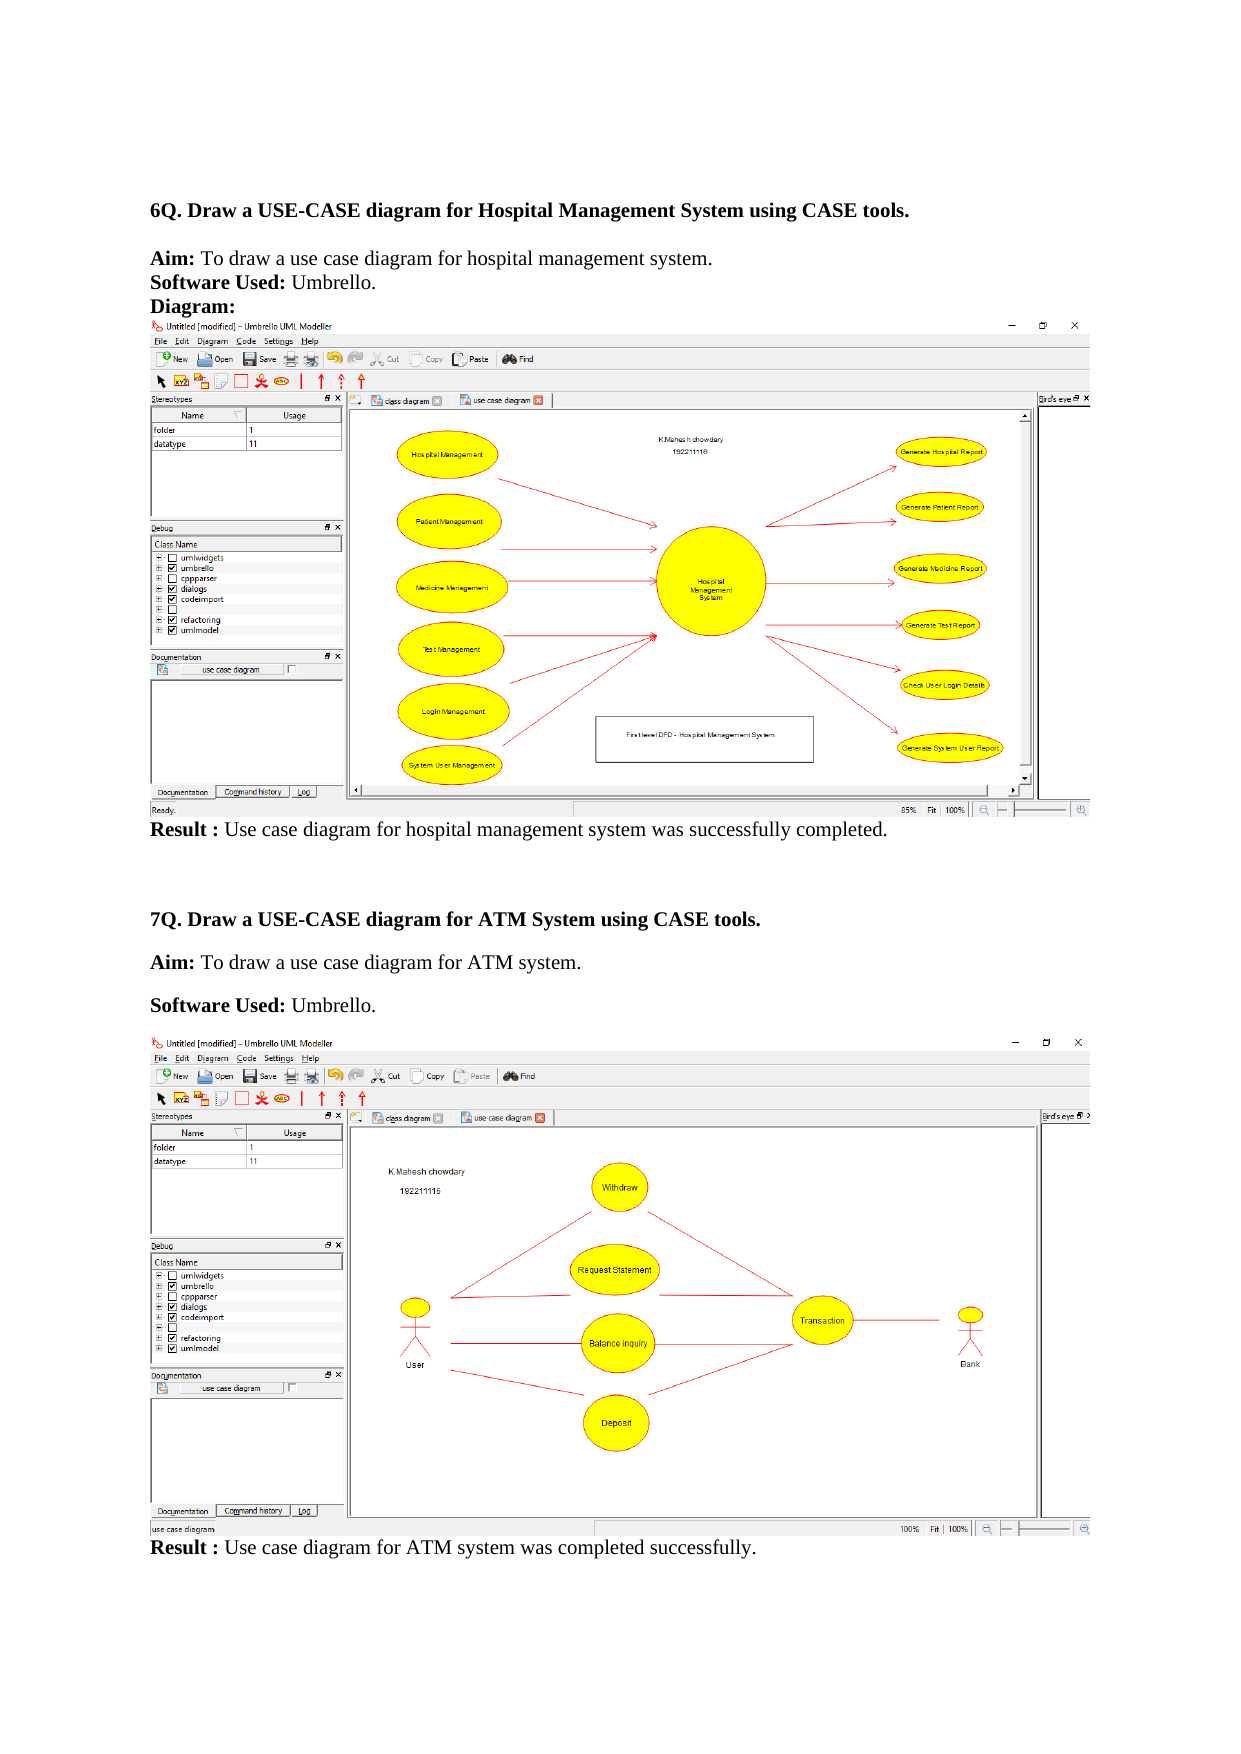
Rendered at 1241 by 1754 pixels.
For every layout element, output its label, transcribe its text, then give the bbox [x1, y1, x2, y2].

picture [150, 1035, 1091, 1536]
text Software Used: Umbrello. [150, 270, 1090, 294]
text 6Q. Draw a USE-CASE diagram for Hospital Management System using CASE tools. [150, 198, 1090, 222]
text Software Used: Umbrello. [150, 992, 1090, 1017]
text Aim: To draw a use case diagram for hospital management system. [150, 246, 1090, 270]
picture [150, 318, 1091, 817]
text Result : Use case diagram for ATM system was completed successfully. [150, 1536, 1090, 1559]
text Aim: To draw a use case diagram for ATM system. [150, 950, 1090, 974]
text Result : Use case diagram for hospital management system was successfully completed. [150, 817, 1090, 841]
text Diagram: [150, 294, 1090, 318]
text 7Q. Draw a USE-CASE diagram for ATM System using CASE tools. [150, 907, 1090, 931]
